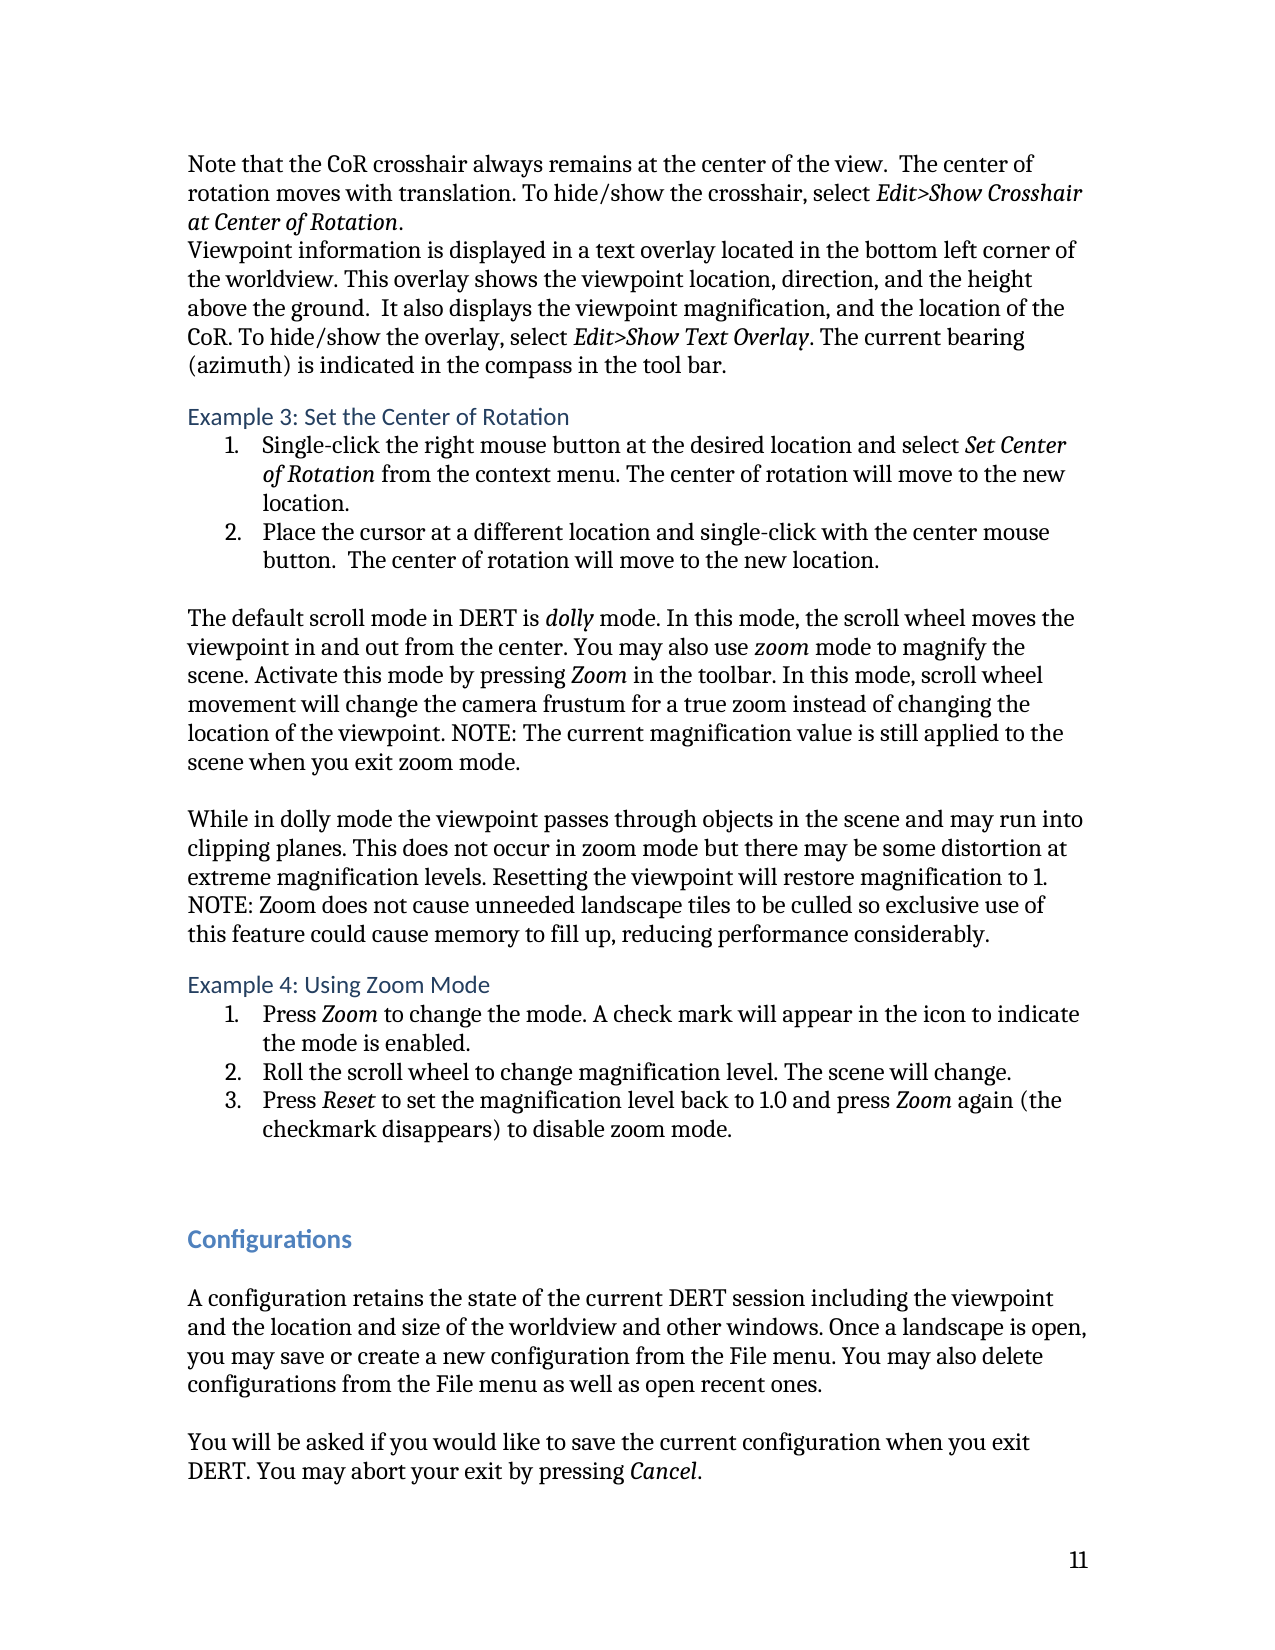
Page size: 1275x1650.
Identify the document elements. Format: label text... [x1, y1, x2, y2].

list Press Zoom to change the mode. A check mark will appear in the icon to indicate the mode is enabled. [225, 1000, 1087, 1058]
text You will be asked if you would like to save the current configuration when you exit DERT. You may abort your exit by pressing Cancel. [187, 1428, 1087, 1485]
text While in dolly mode the viewpoint passes through objects in the scene and may run into clipping planes. This does not occur in zoom mode but there may be some distortion at extreme magnification levels. Resetting the viewpoint will restore magnification to 1. NOTE: Zoom does not cause unneeded landscape tiles to be culled so exclusive use of this feature could cause memory to fill up, reducing performance considerably. [187, 805, 1087, 949]
subtitle Example 3: Set the Center of Rotation [187, 401, 1087, 431]
text The default scroll mode in DERT is dolly mode. In this mode, the scroll wheel moves the viewpoint in and out from the center. You may also use zoom mode to magnify the scene. Activate this mode by pressing Zoom in the toolbar. In this mode, scroll wheel movement will change the camera frustum for a true zoom instead of changing the location of the viewpoint. NOTE: The current magnification value is still applied to the scene when you exit zoom mode. [187, 604, 1087, 776]
text Viewpoint information is displayed in a text overlay located in the bottom left corner of the worldview. This overlay shows the viewpoint location, direction, and the height above the ground. It also displays the viewpoint magnification, and the location of the CoR. To hide/show the overlay, select Edit>Show Text Overlay. The current bearing (azimuth) is indicated in the compass in the tool bar. [187, 236, 1087, 380]
text Note that the CoR crosshair always remains at the center of the view. The center of rotation moves with translation. To hide/show the crosshair, select Edit>Show Crosshair at Center of Rotation. [187, 150, 1087, 236]
subtitle Example 4: Using Zoom Mode [187, 970, 1087, 1000]
text A configuration retains the state of the current DERT session including the viewpoint and the location and size of the worldview and other windows. Once a landscape is open, you may save or create a new configuration from the File menu. You may also delete configurations from the File menu as well as open recent ones. [187, 1284, 1087, 1399]
list Press Reset to set the magnification level back to 1.0 and press Zoom again (the checkmark disappears) to disable zoom mode. [225, 1086, 1087, 1144]
list Single-click the right mouse button at the desired location and select Set Center of Rotation from the context menu. The center of rotation will move to the new location. [225, 431, 1087, 518]
list Place the cursor at a different location and single-click with the center mouse button. The center of rotation will move to the new location. [225, 518, 1087, 575]
list Roll the scroll wheel to change magnification level. The scene will change. [225, 1058, 1087, 1086]
subtitle Configurations [187, 1222, 1087, 1255]
